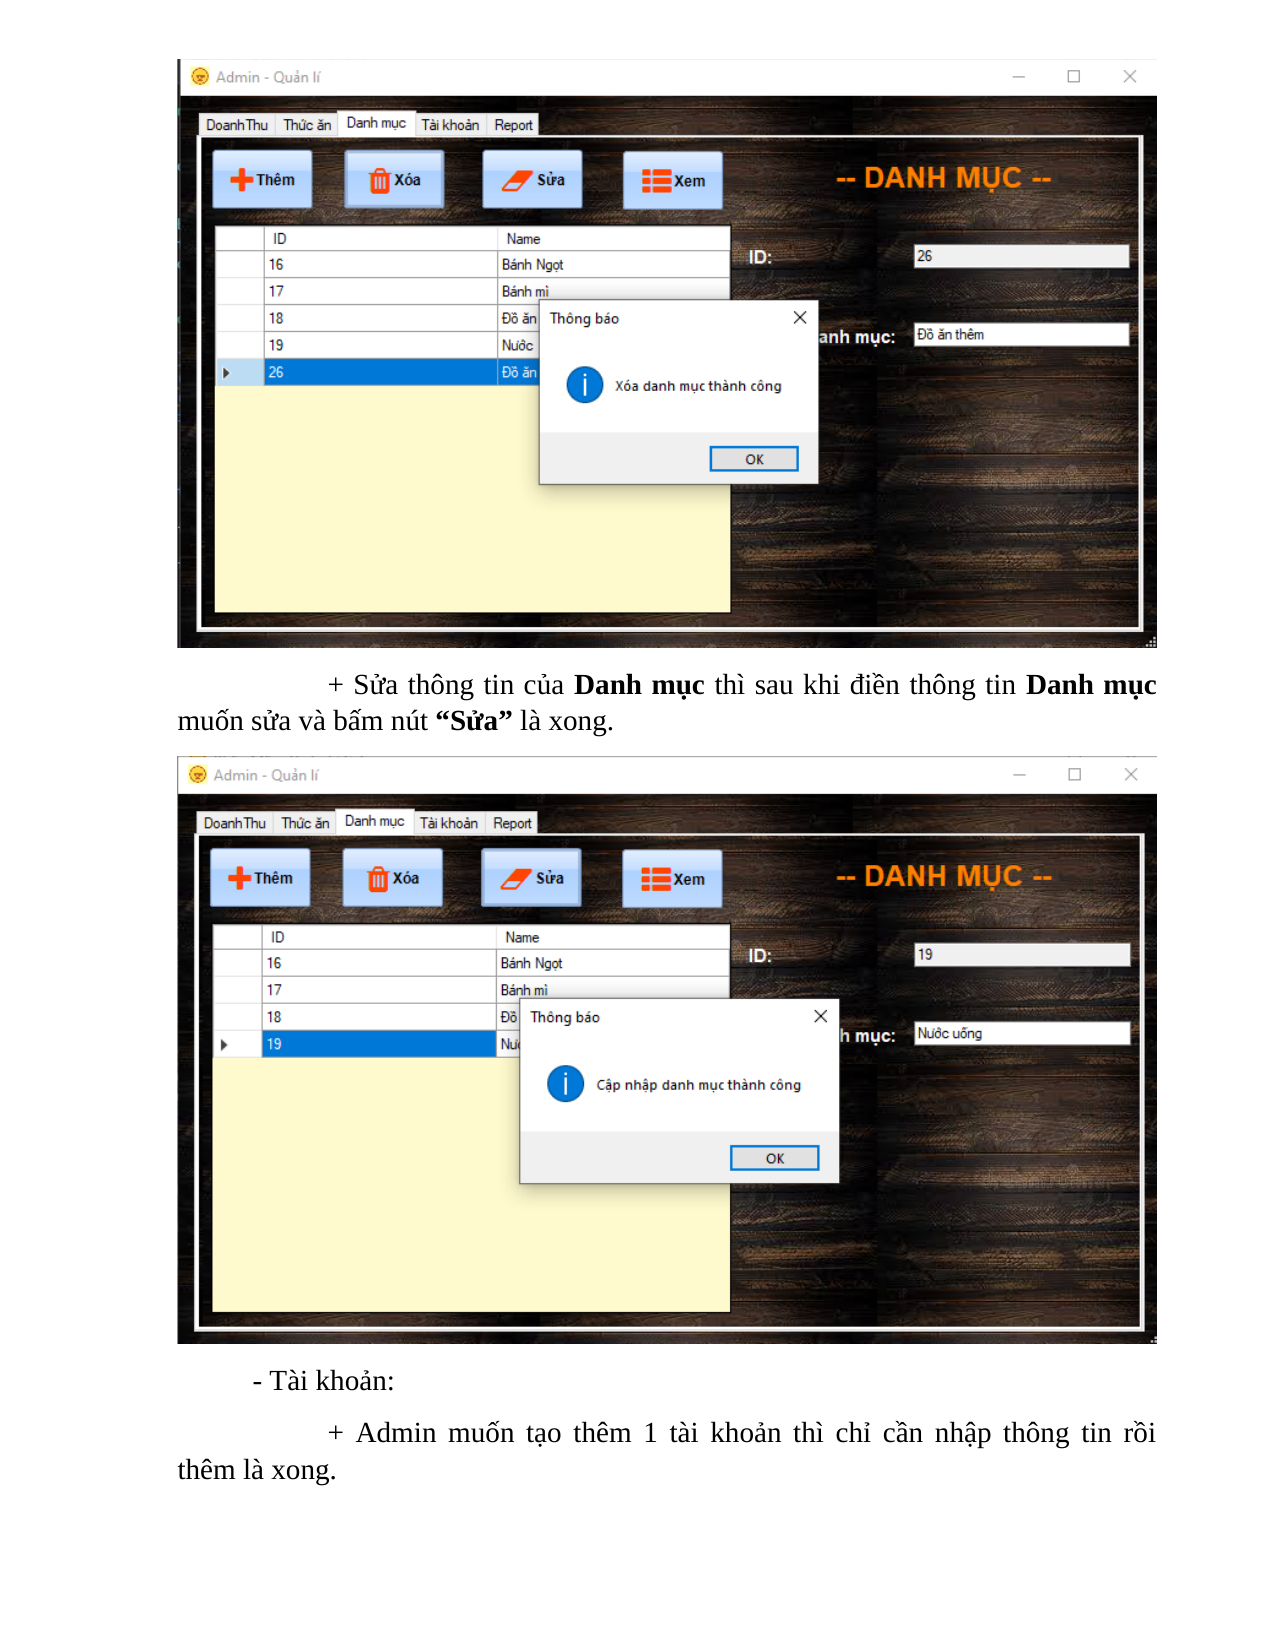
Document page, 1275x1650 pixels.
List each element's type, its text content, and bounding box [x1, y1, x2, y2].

picture [177, 756, 1157, 1344]
text - Tài khoản: [177, 1363, 1157, 1396]
text + Admin muốn tạo thêm 1 tài khoản thì chỉ cần nhập thông tin rồi thêm là xong. [177, 1416, 1157, 1485]
picture [177, 59, 1157, 648]
text + Sửa thông tin của Danh mục thì sau khi điền thông tin Danh mục muốn sửa và bấm nút “Sửa” là xong. [177, 667, 1157, 737]
